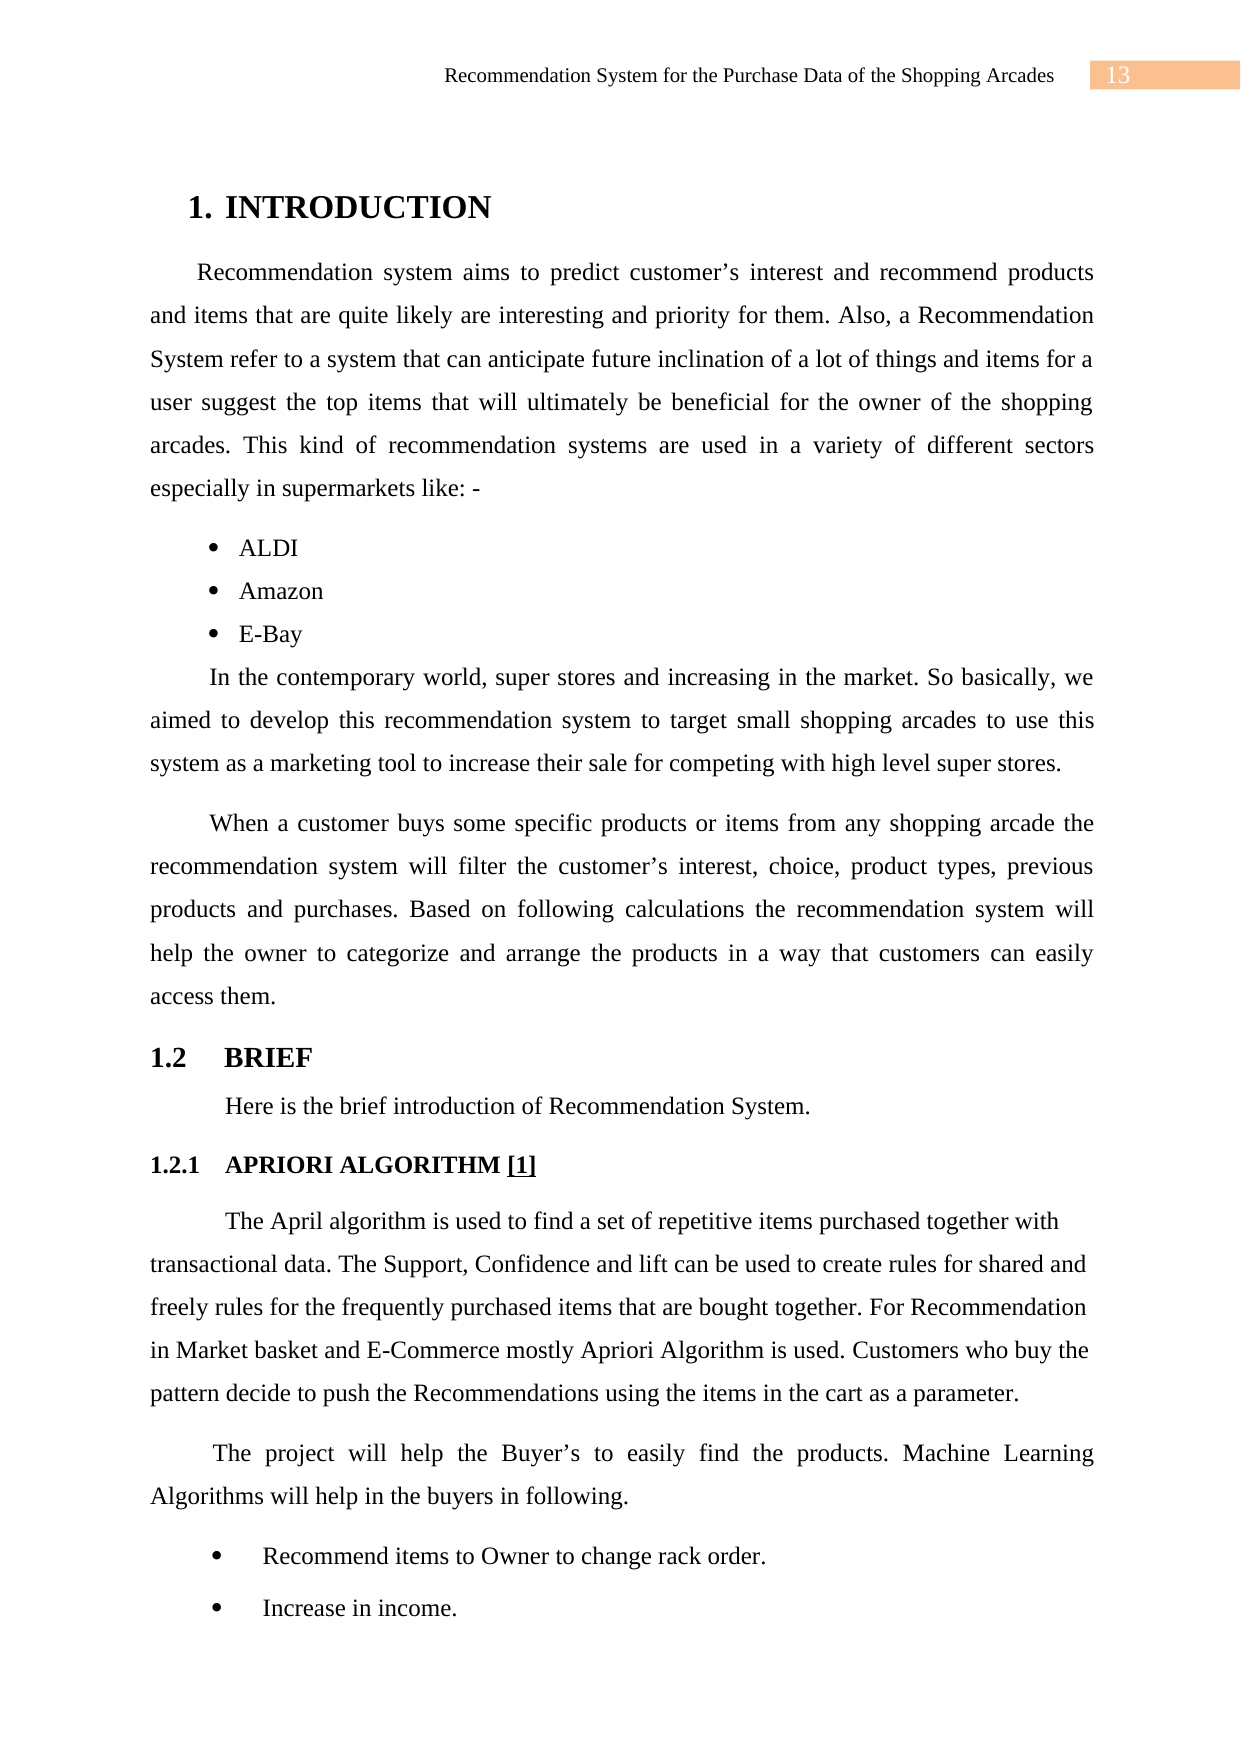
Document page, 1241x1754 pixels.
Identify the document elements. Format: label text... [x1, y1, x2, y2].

text When a customer buys some specific products or items from any shopping arcade the recommendation system will filter the customer’s interest, choice, product types, previous products and purchases. Based on following calculations the recommendation system will help the owner to categorize and arrange the products in a way that customers can easily access them. [150, 808, 1095, 1009]
subtitle BRIEF [150, 1041, 1090, 1074]
subtitle 1.2.1 APRIORI ALGORITHM [1] [150, 1151, 1090, 1179]
list Recommend items to Owner to change rack order. [150, 1541, 1090, 1570]
list Amazon [209, 576, 1090, 605]
text Recommendation system aims to predict customer’s interest and recommend products and items that are quite likely are interesting and priority for them. Also, a Recommendation System refer to a system that can anticipate future inclination of a lot of things and items for a user suggest the top items that will ultimately be beneficial for the owner of the shopping arcades. This kind of recommendation systems are used in a variety of different sectors especially in supermarkets like: - [150, 257, 1095, 502]
list ALDI [209, 533, 1090, 562]
list Increase in income. [150, 1593, 1090, 1621]
subtitle INTRODUCTION [187, 187, 1090, 226]
list E-Bay [209, 619, 1090, 648]
text The April algorithm is used to find a set of repetitive items purchased together with transactional data. The Support, Confidence and lift can be used to create rules for shared and freely rules for the frequently purchased items that are bought together. For Recommendation in Market basket and E-Commerce mostly Apriori Algorithm is used. Customers who buy the pattern decide to push the Recommendations using the items in the cart as a parameter. [150, 1206, 1090, 1407]
text In the contemporary world, super stores and increasing in the market. So basically, we aimed to develop this recommendation system to target small shopping arcades to use this system as a marketing tool to increase their sale for competing with high level super stores. [150, 662, 1095, 777]
text Here is the brief introduction of Recommendation System. [150, 1091, 1090, 1120]
text The project will help the Buyer’s to easily find the products. Machine Learning Algorithms will help in the buyers in following. [150, 1438, 1095, 1510]
